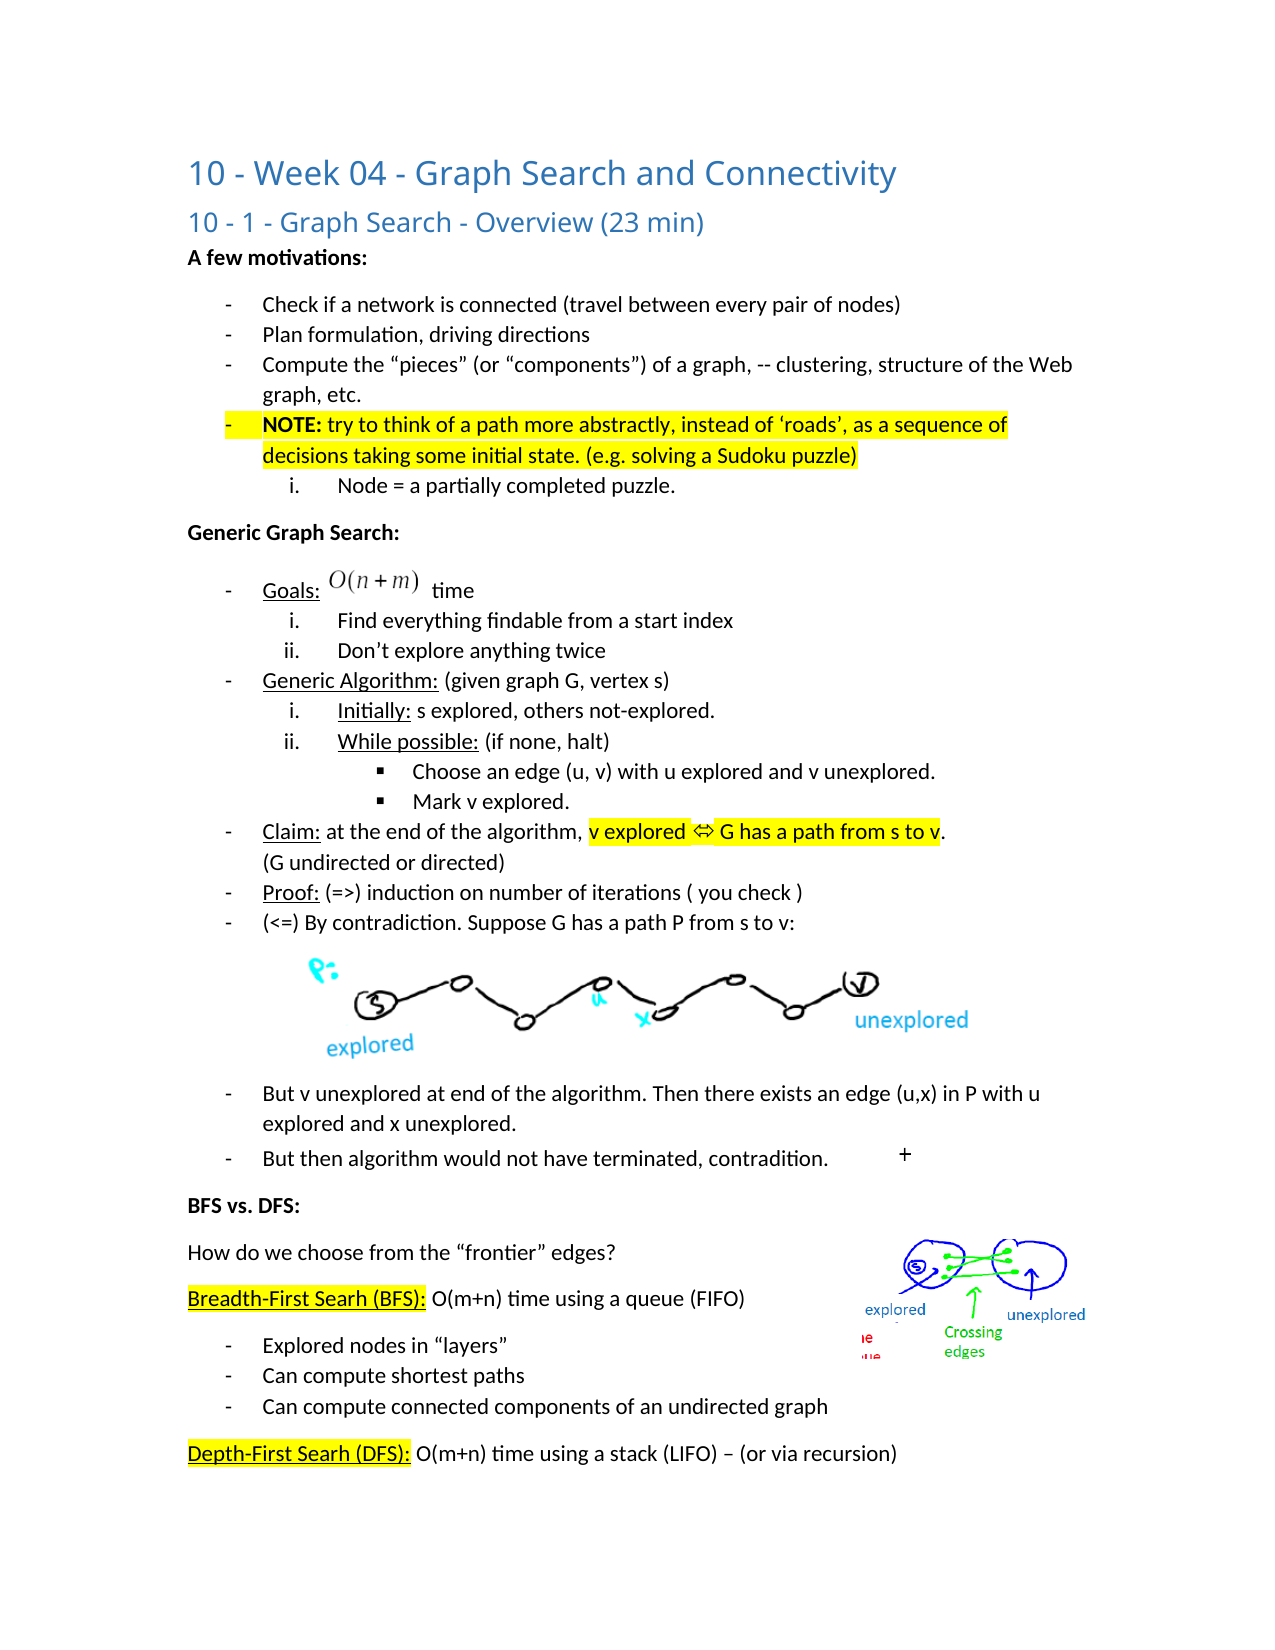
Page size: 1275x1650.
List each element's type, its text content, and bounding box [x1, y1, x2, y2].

list Choose an edge (u, v) with u explored and v unexplored. [375, 757, 1087, 785]
list Don’t explore anything twice [300, 636, 1087, 664]
text A few motivations: [187, 243, 1087, 271]
text Depth-First Searh (DFS): O(m+n) time using a stack (LIFO) – (or via recursion) [411, 1439, 1087, 1467]
text BFS vs. DFS: [187, 1191, 1087, 1219]
list NOTE: try to think of a path more abstractly, instead of ‘roads’, as a sequence of decisions taking some initial state. (e.g. solving a Sudoku puzzle) [225, 411, 1087, 469]
list Compute the “pieces” (or “components”) of a graph, -- clustering, structure of the Web graph, etc. [225, 350, 1087, 408]
list But v unexplored at end of the algorithm. Then there exists an edge (u,x) in P with u explored and x unexplored. [225, 1079, 1087, 1137]
list Check if a network is connected (travel between every pair of nodes) [225, 290, 1087, 318]
list But then algorithm would not have terminated, contradition. [225, 1139, 1087, 1172]
list (G undirected or directed) [262, 848, 1087, 876]
list Can compute connected components of an undirected graph [225, 1392, 1087, 1420]
subtitle 10 - Week 04 - Graph Search and Connectivity [187, 150, 1087, 195]
list Generic Algorithm: (given graph G, vertex s) [225, 666, 1087, 694]
list Find everything findable from a start index [300, 606, 1087, 634]
list Can compute shortest paths [225, 1362, 1087, 1389]
text How do we choose from the “frontier” edges? [187, 1238, 1087, 1266]
list Initially: s explored, others not-explored. [300, 697, 1087, 725]
list Mark v explored. [375, 787, 1087, 815]
list Proof: (=>) induction on number of iterations ( you check ) [225, 878, 1087, 906]
list Goals: time [225, 565, 1087, 604]
list Claim: at the end of the algorithm, v explored G has a path from s to v. [225, 817, 1087, 846]
list (<=) By contradiction. Suppose G has a path P from s to v: [225, 908, 1087, 936]
list While possible: (if none, halt) [300, 727, 1087, 755]
list Explored nodes in “layers” [225, 1331, 862, 1359]
subtitle 10 - 1 - Graph Search - Overview (23 min) [187, 203, 1087, 240]
text Breadth-First Searh (BFS): O(m+n) time using a queue (FIFO) [187, 1284, 862, 1312]
list Plan formulation, driving directions [225, 320, 1087, 348]
list Node = a partially completed puzzle. [300, 471, 1087, 499]
text Generic Graph Search: [187, 518, 1087, 546]
